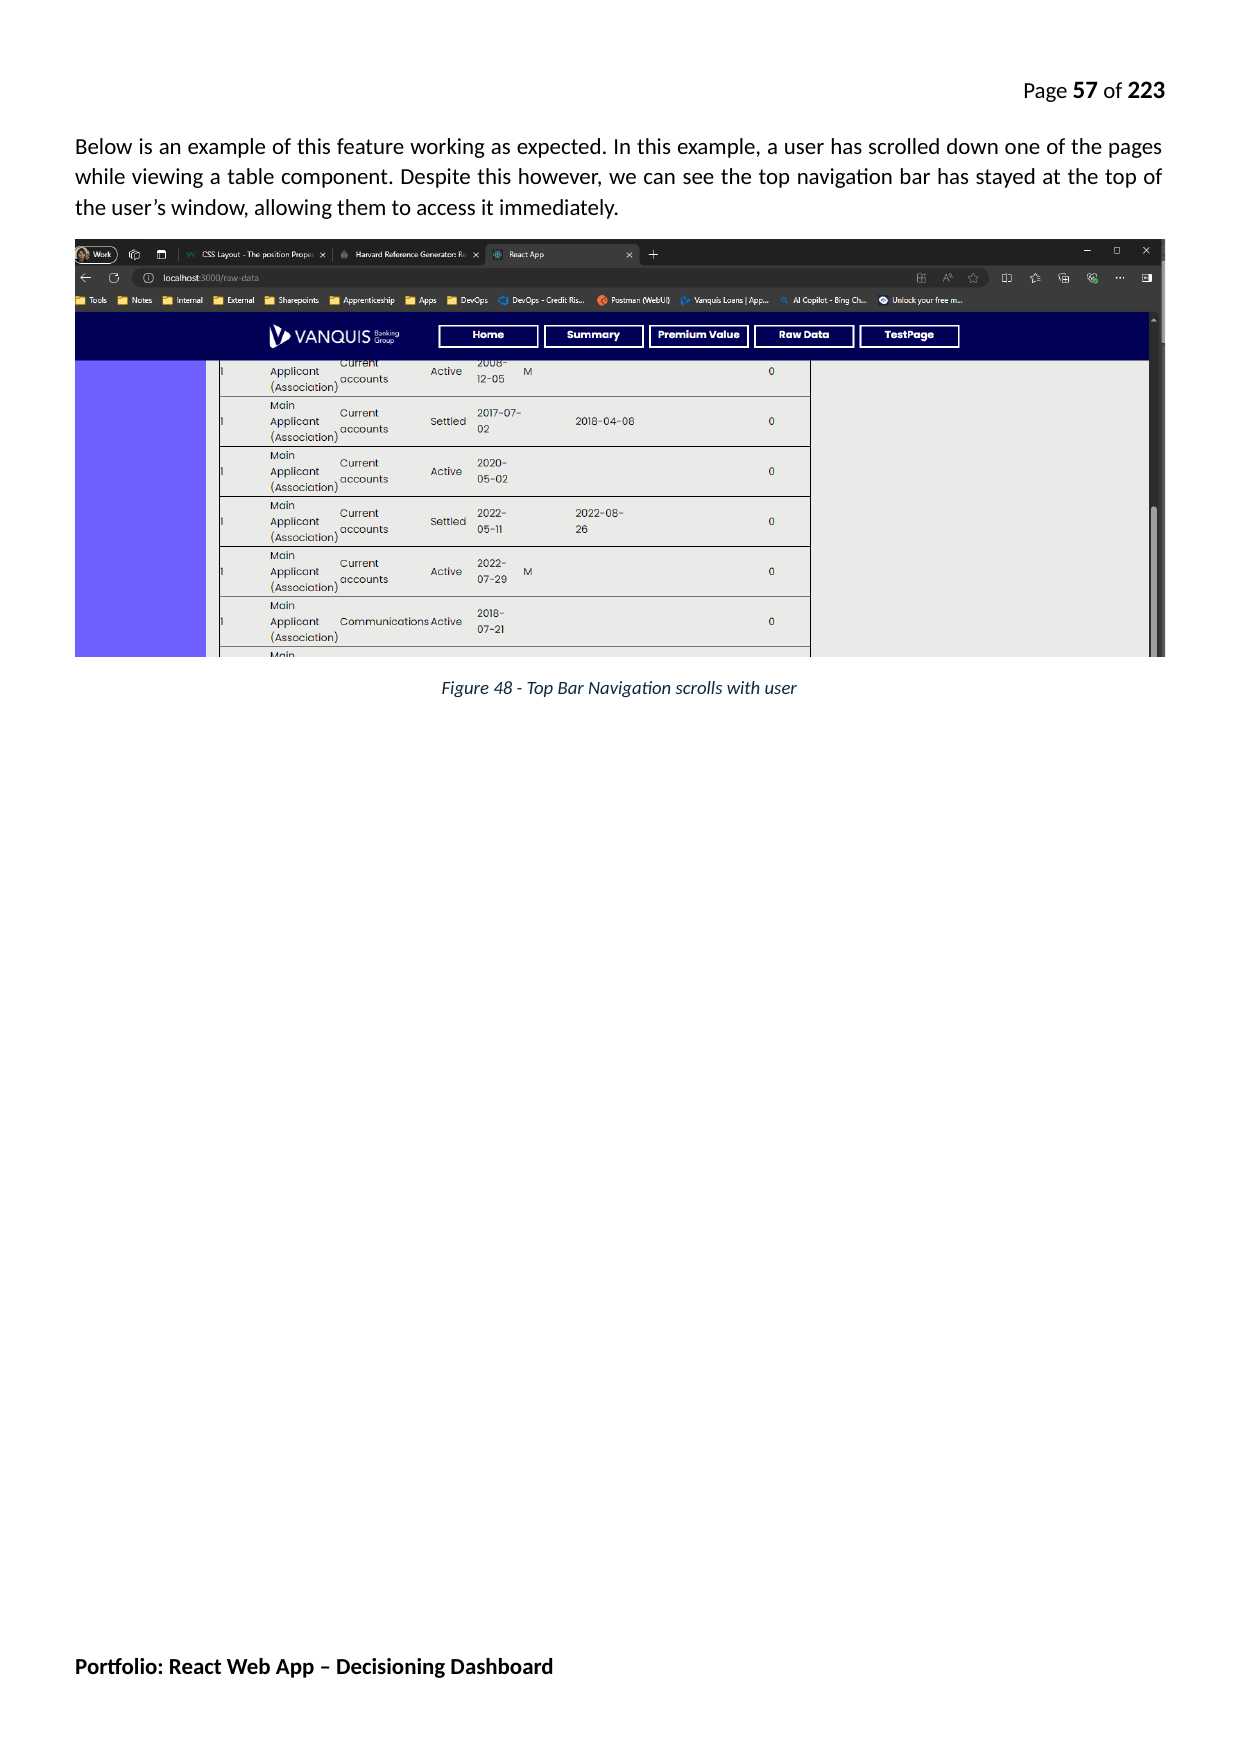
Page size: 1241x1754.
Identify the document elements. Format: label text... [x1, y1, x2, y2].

picture [75, 239, 1166, 657]
text Figure 48 - Top Bar Navigation scrolls with user [75, 676, 1165, 699]
text Below is an example of this feature working as expected. In this example, a user has scrolled down one of the pages while viewing a table component. Despite this however, we can see the top navigation bar has stayed at the top of the user’s window, allowing them to access it immediately. [75, 132, 1165, 221]
